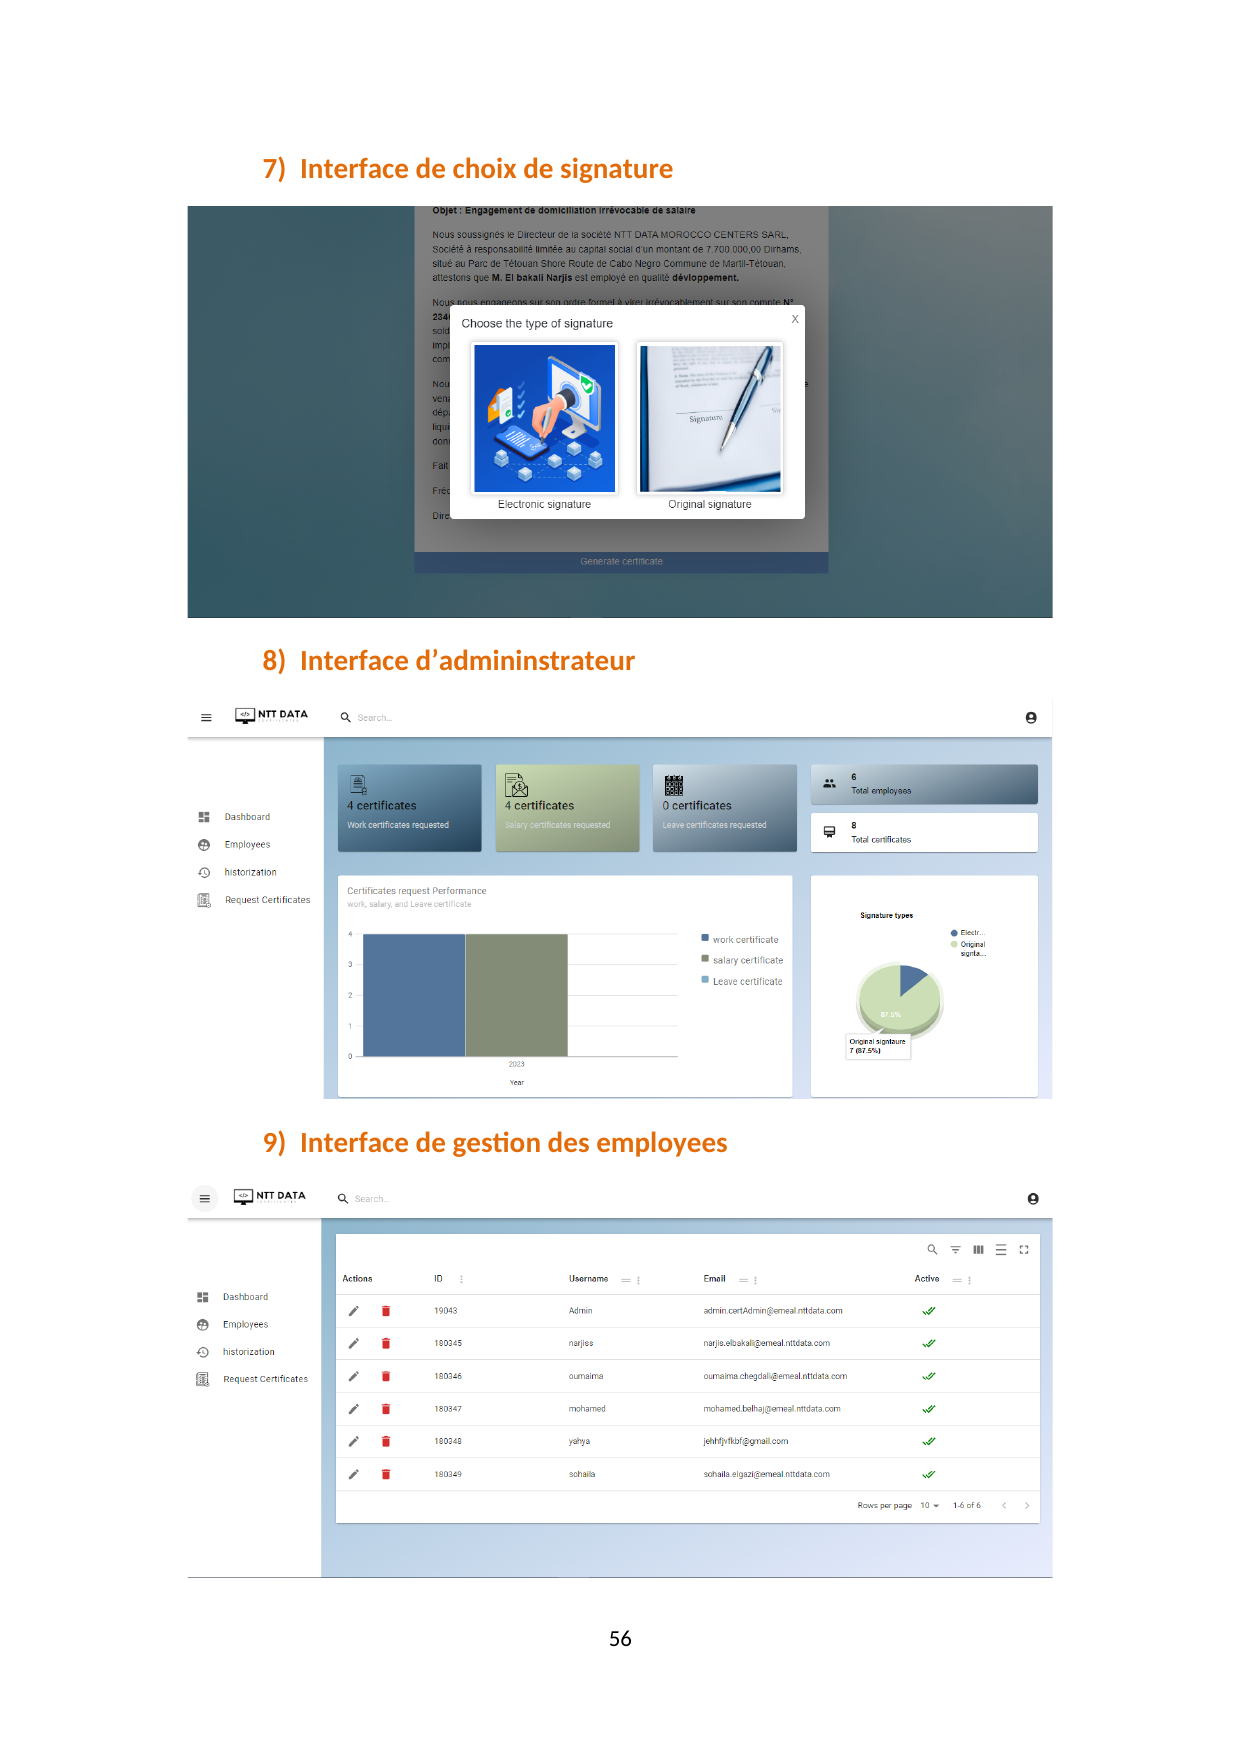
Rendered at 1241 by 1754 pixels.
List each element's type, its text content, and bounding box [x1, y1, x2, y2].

list Interface d’admininstrateur [262, 642, 1055, 678]
picture [187, 1180, 1053, 1578]
picture [187, 206, 1053, 618]
list Interface de choix de signature [262, 150, 1055, 186]
picture [187, 698, 1053, 1099]
list Interface de gestion des employees [262, 1124, 1055, 1159]
